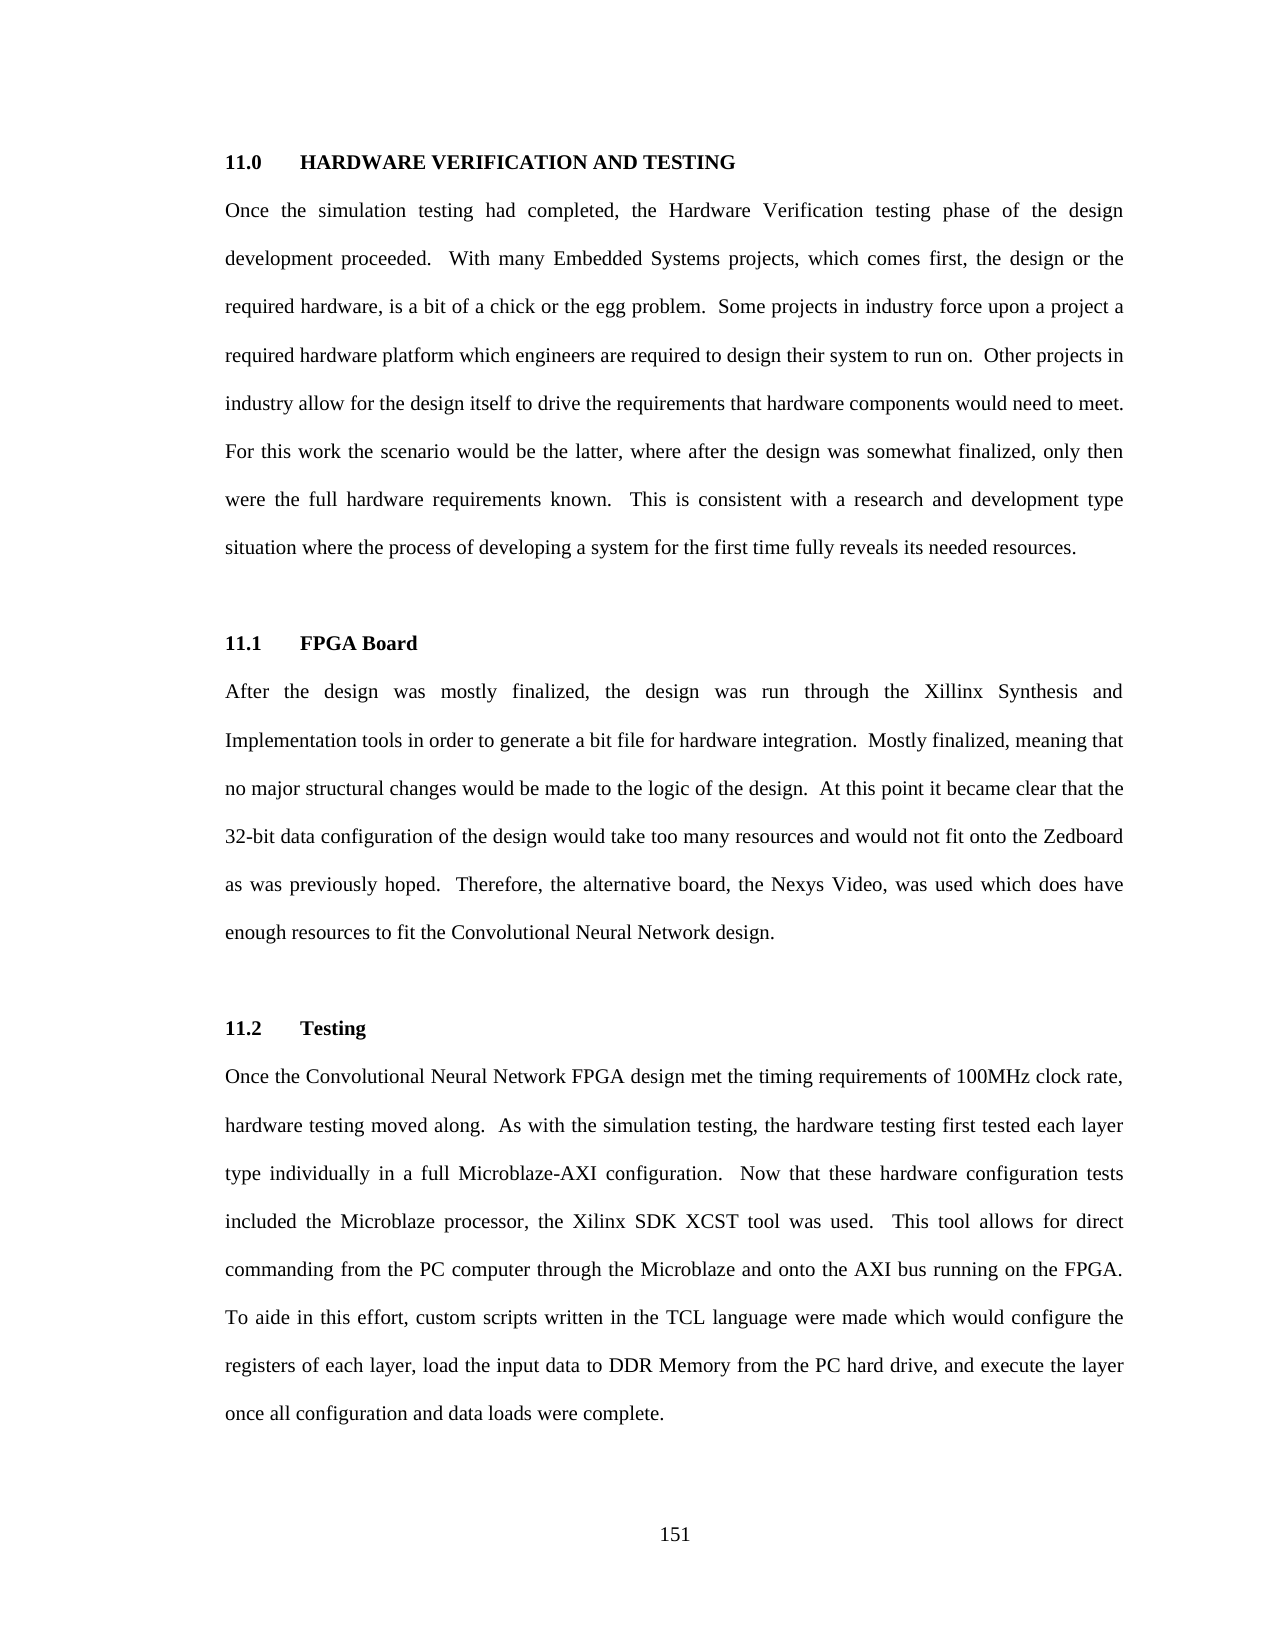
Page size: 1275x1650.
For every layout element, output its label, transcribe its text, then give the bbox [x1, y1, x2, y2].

text Once the Convolutional Neural Network FPGA design met the timing requirements of 100MHz clock rate, hardware testing moved along. As with the simulation testing, the hardware testing first tested each layer type individually in a full Microblaze-AXI configuration. Now that these hardware configuration tests included the Microblaze processor, the Xilinx SDK XCST tool was used. This tool allows for direct commanding from the PC computer through the Microblaze and onto the AXI bus running on the FPGA. To aide in this effort, custom scripts written in the TCL language were made which would configure the registers of each layer, load the input data to DDR Memory from the PC hard drive, and execute the layer once all configuration and data loads were complete. [225, 1064, 1125, 1425]
list Testing [225, 1016, 1125, 1040]
text Once the simulation testing had completed, the Hardware Verification testing phase of the design development proceeded. With many Embedded Systems projects, which comes first, the design or the required hardware, is a bit of a chick or the egg problem. Some projects in industry force upon a project a required hardware platform which engineers are required to design their system to run on. Other projects in industry allow for the design itself to drive the requirements that hardware components would need to meet. For this work the scenario would be the latter, where after the design was somewhat finalized, only then were the full hardware requirements known. This is consistent with a research and development type situation where the process of developing a system for the first time fully reveals its needed resources. [225, 198, 1125, 559]
list FPGA Board [225, 631, 1125, 655]
text After the design was mostly finalized, the design was run through the Xillinx Synthesis and Implementation tools in order to generate a bit file for hardware integration. Mostly finalized, meaning that no major structural changes would be made to the logic of the design. At this point it became clear that the 32-bit data configuration of the design would take too many resources and would not fit onto the Zedboard as was previously hoped. Therefore, the alternative board, the Nexys Video, was used which does have enough resources to fit the Convolutional Neural Network design. [225, 679, 1125, 944]
list HARDWARE VERIFICATION AND TESTING [225, 150, 1125, 174]
